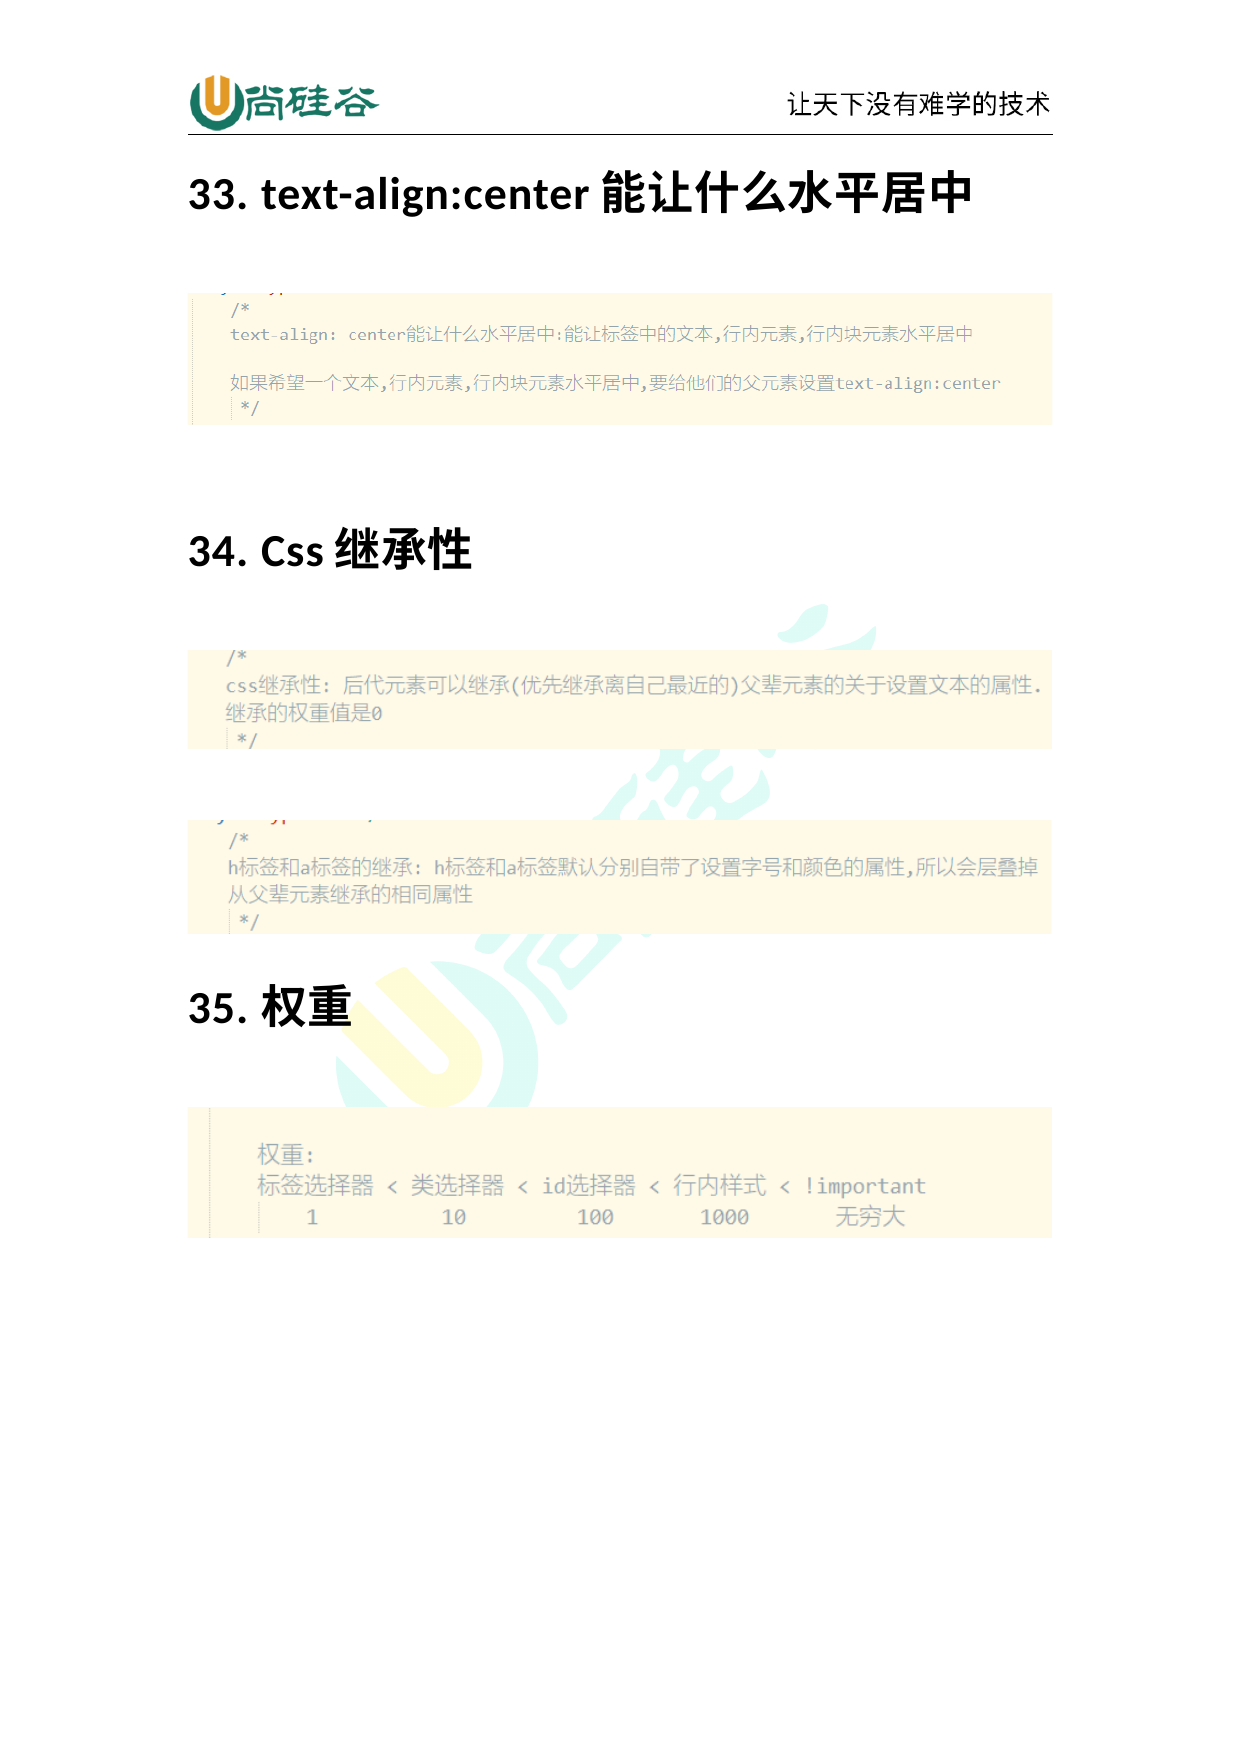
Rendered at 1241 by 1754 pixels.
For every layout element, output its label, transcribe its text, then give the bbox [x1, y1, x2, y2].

picture [187, 1107, 1052, 1238]
picture [187, 293, 1053, 425]
picture [187, 820, 1052, 934]
picture [187, 73, 1053, 132]
subtitle Css继承性 [187, 514, 1053, 580]
subtitle text-align:center能让什么水平居中 [187, 156, 1053, 222]
subtitle 权重 [187, 971, 1053, 1037]
picture [187, 650, 1052, 749]
